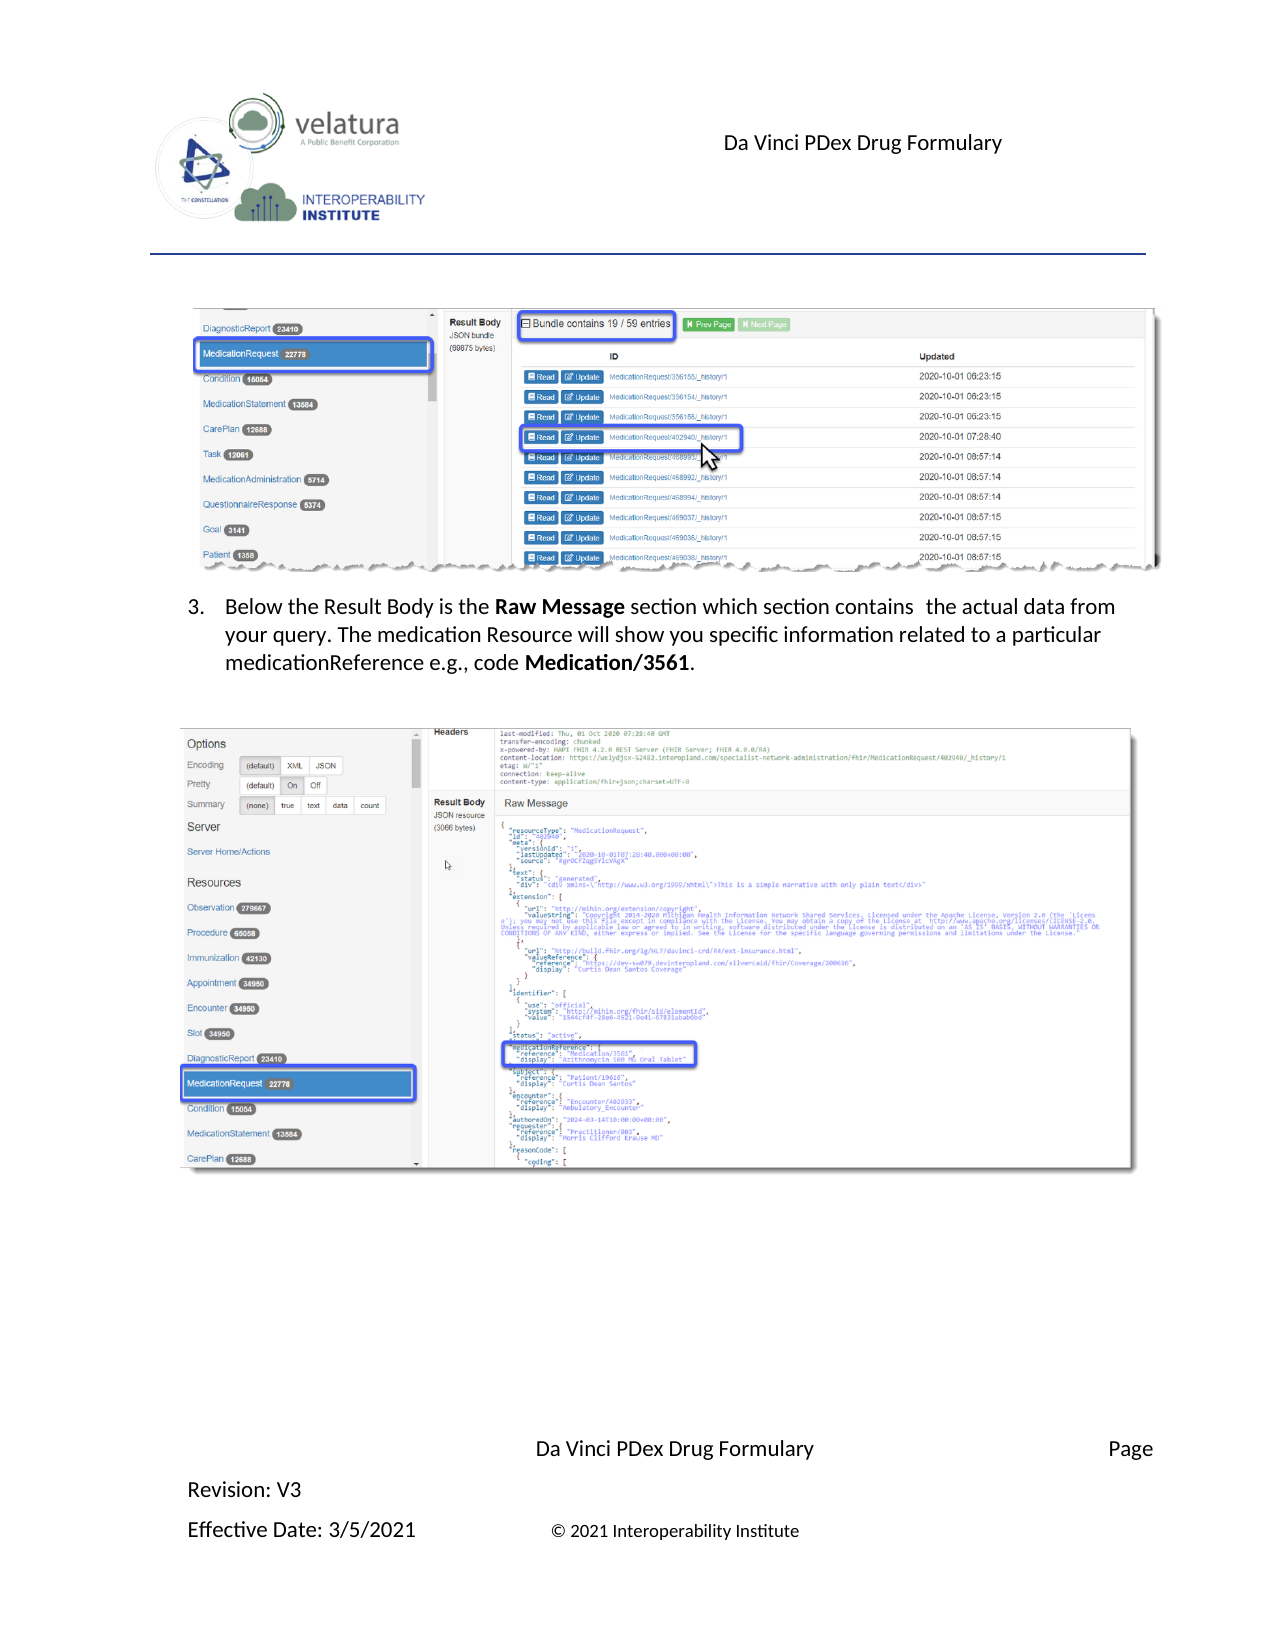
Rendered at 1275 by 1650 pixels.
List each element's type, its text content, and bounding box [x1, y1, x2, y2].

picture [191, 308, 1163, 571]
picture [150, 87, 429, 229]
picture [178, 728, 1142, 1176]
